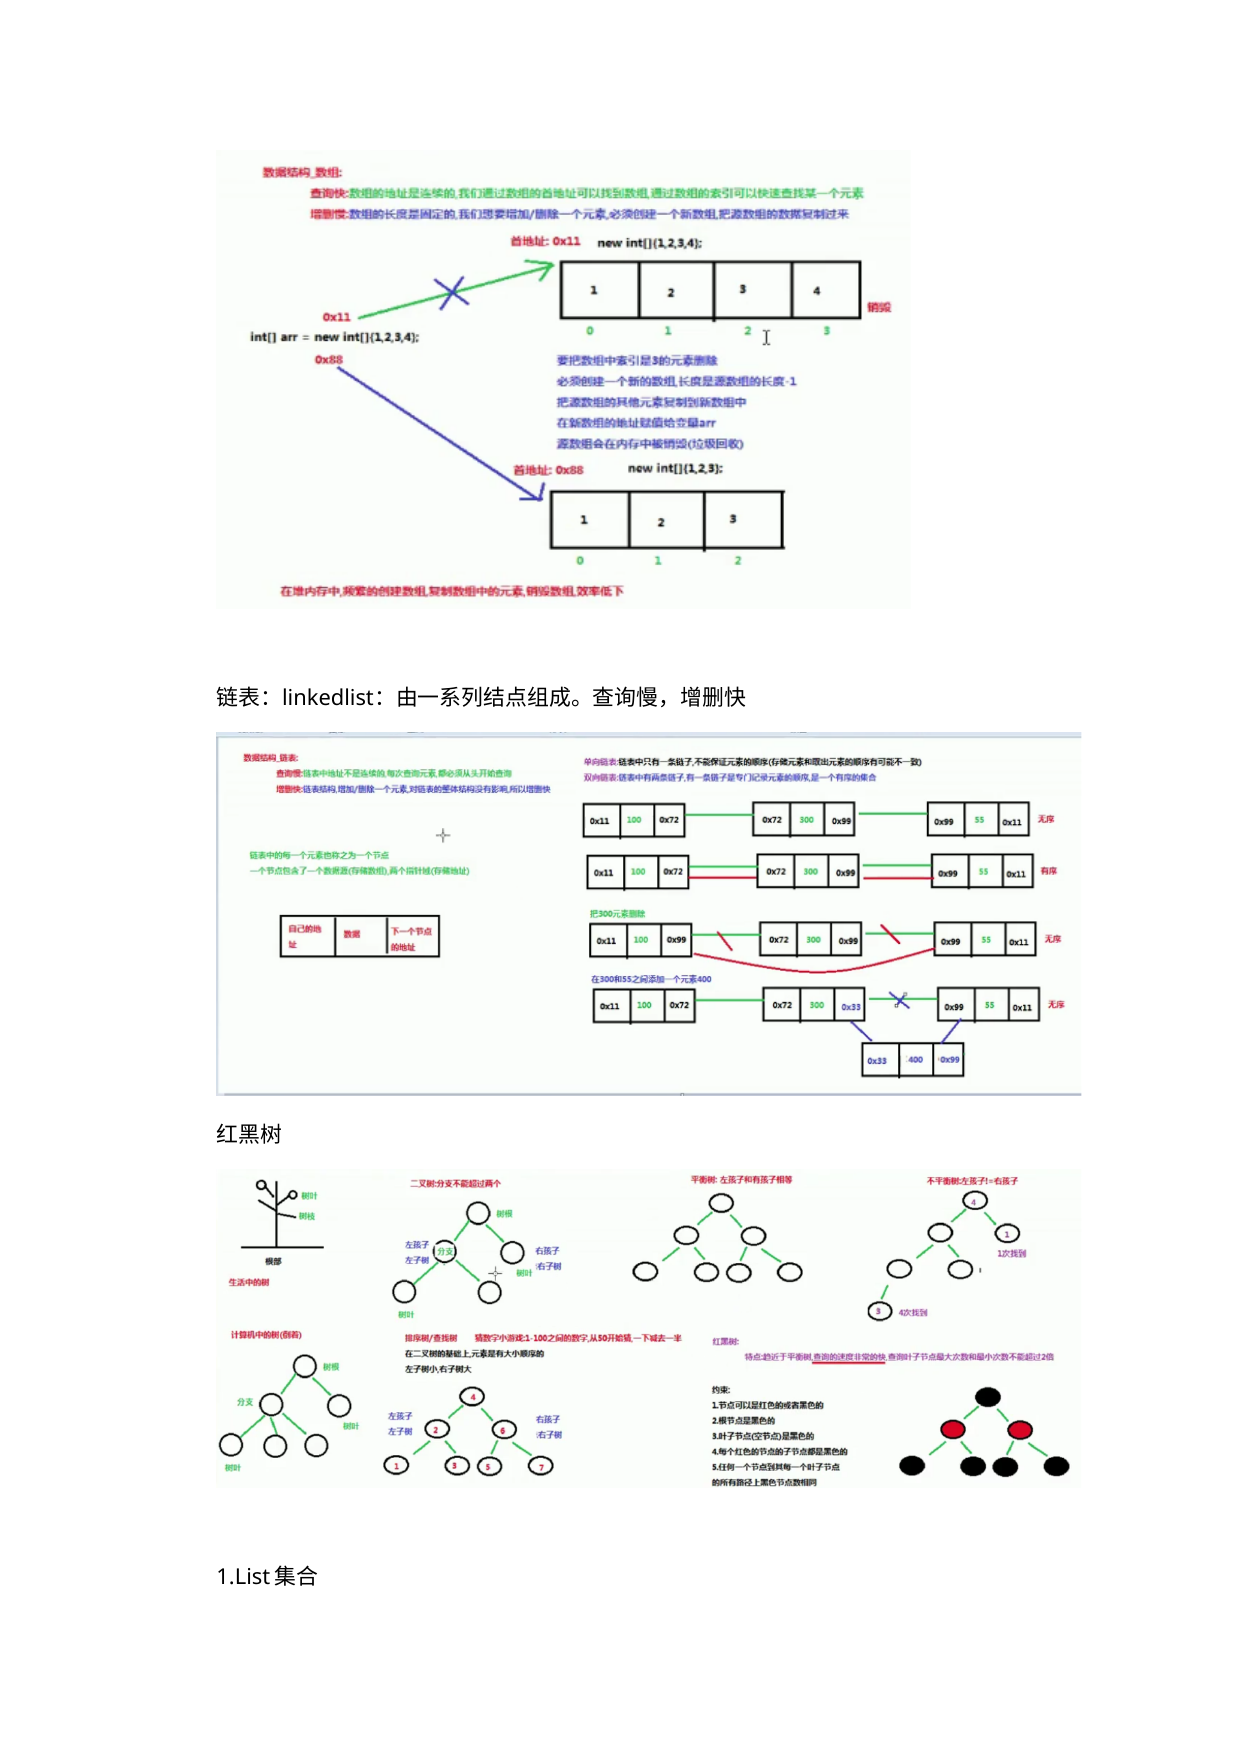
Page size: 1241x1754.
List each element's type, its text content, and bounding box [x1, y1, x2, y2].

text 链表：linkedlist：由一系列结点组成。查询慢，增删快 [187, 680, 1053, 712]
picture [216, 1169, 1082, 1488]
text 1.List集合 [187, 1559, 1053, 1591]
text 红黑树 [187, 1117, 1053, 1148]
picture [216, 150, 911, 609]
picture [216, 732, 1082, 1096]
